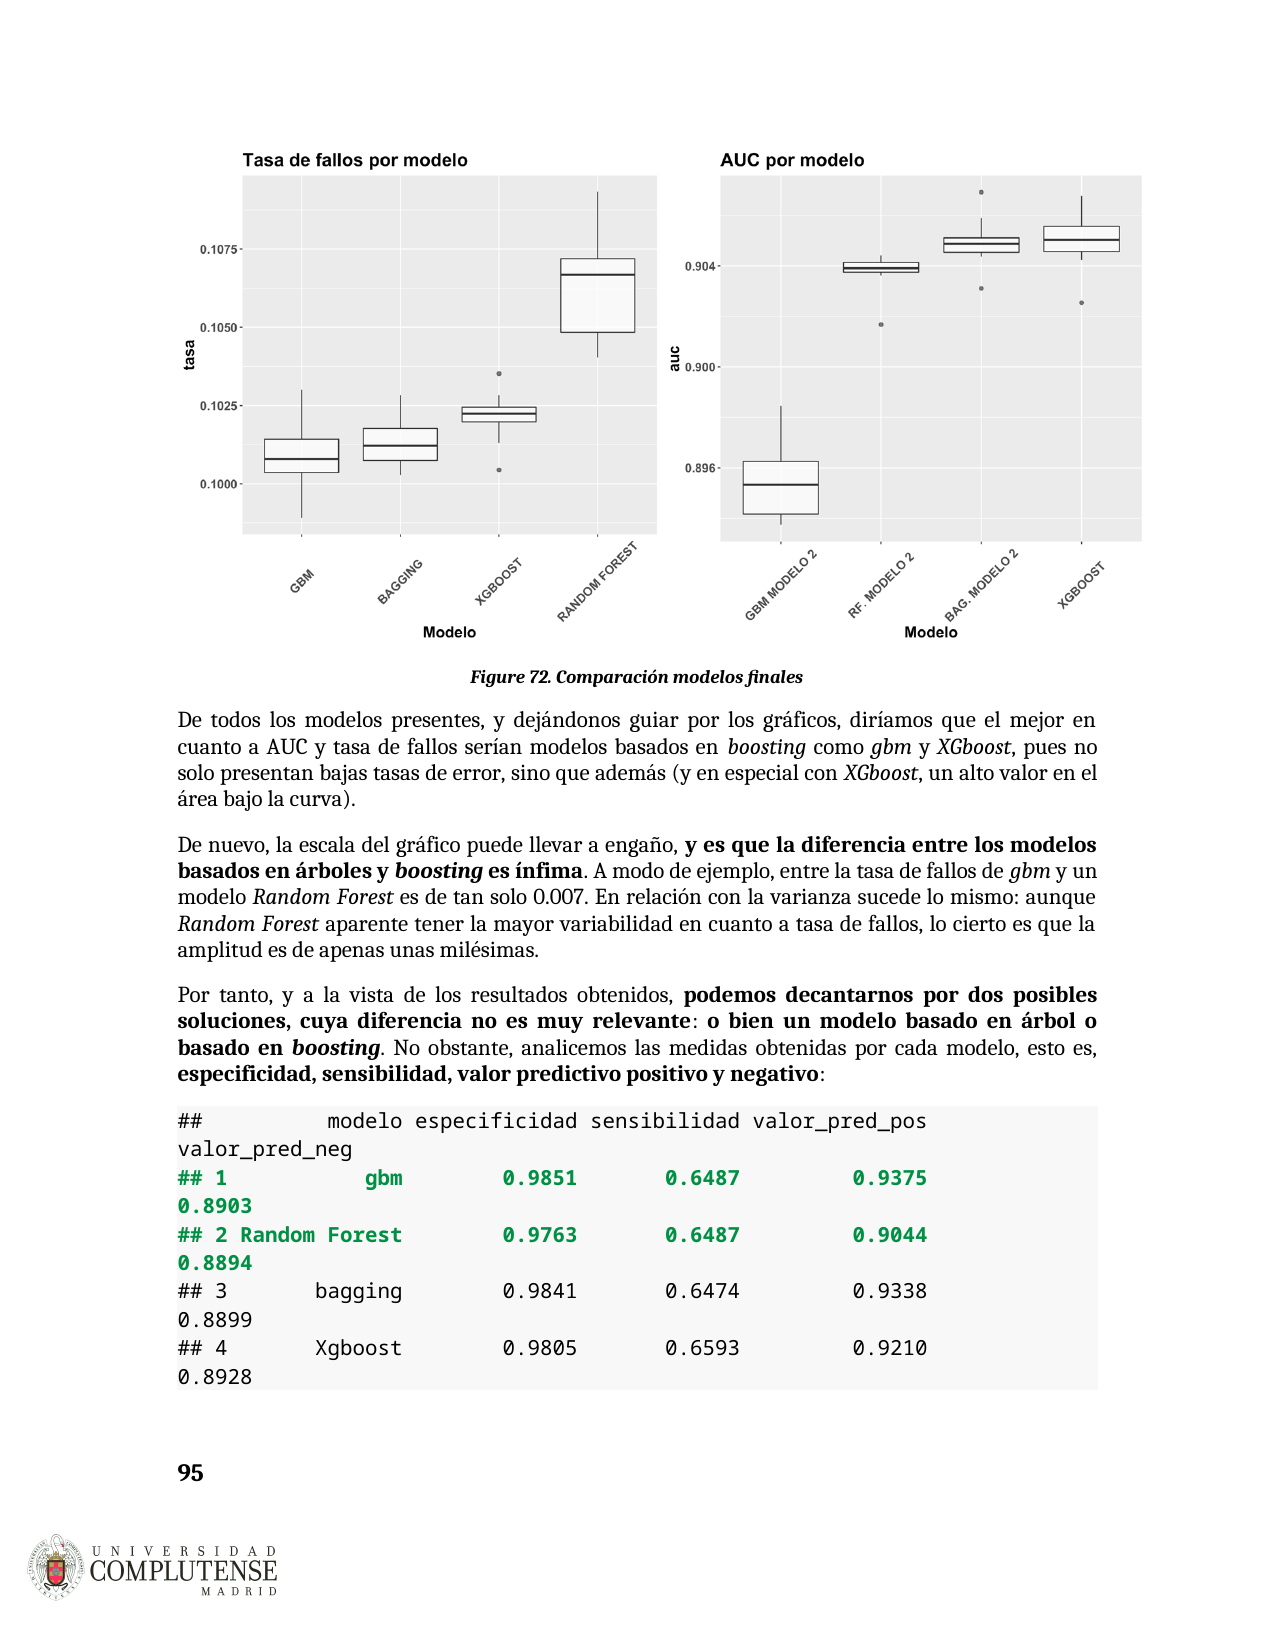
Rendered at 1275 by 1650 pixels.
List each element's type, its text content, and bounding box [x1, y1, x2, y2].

text Por tanto, y a la vista de los resultados obtenidos, podemos decantarnos por dos posibles soluciones, cuya diferencia no es muy relevante: o bien un modelo basado en árbol o basado en boosting. No obstante, analicemos las medidas obtenidas por cada modelo, esto es, especificidad, sensibilidad, valor predictivo positivo y negativo: [177, 982, 1098, 1087]
text ## modelo especificidad sensibilidad valor_pred_pos valor_pred_neg ## 1 gbm 0.9851 0.6487 0.9375 0.8903 ## 2 Random Forest 0.9763 0.6487 0.9044 0.8894 ## 3 bagging 0.9841 0.6474 0.9338 0.8899 ## 4 Xgboost 0.9805 0.6593 0.9210 0.8928 [177, 1106, 1098, 1390]
text De nuevo, la escala del gráfico puede llevar a engaño, y es que la diferencia entre los modelos basados en árboles y boosting es ínfima. A modo de ejemplo, entre la tasa de fallos de gbm y un modelo Random Forest es de tan solo 0.007. En relación con la varianza sucede lo mismo: aunque Random Forest aparente tener la mayor variabilidad en cuanto a tasa de fallos, lo cierto es que la amplitud es de apenas unas milésimas. [177, 831, 1098, 963]
picture [177, 147, 1147, 646]
text De todos los modelos presentes, y dejándonos guiar por los gráficos, diríamos que el mejor en cuanto a AUC y tasa de fallos serían modelos basados en boosting como gbm y XGboost, pues no solo presentan bajas tasas de error, sino que además (y en especial con XGboost, un alto valor en el área bajo la curva). [177, 707, 1098, 813]
picture [24, 1496, 280, 1640]
